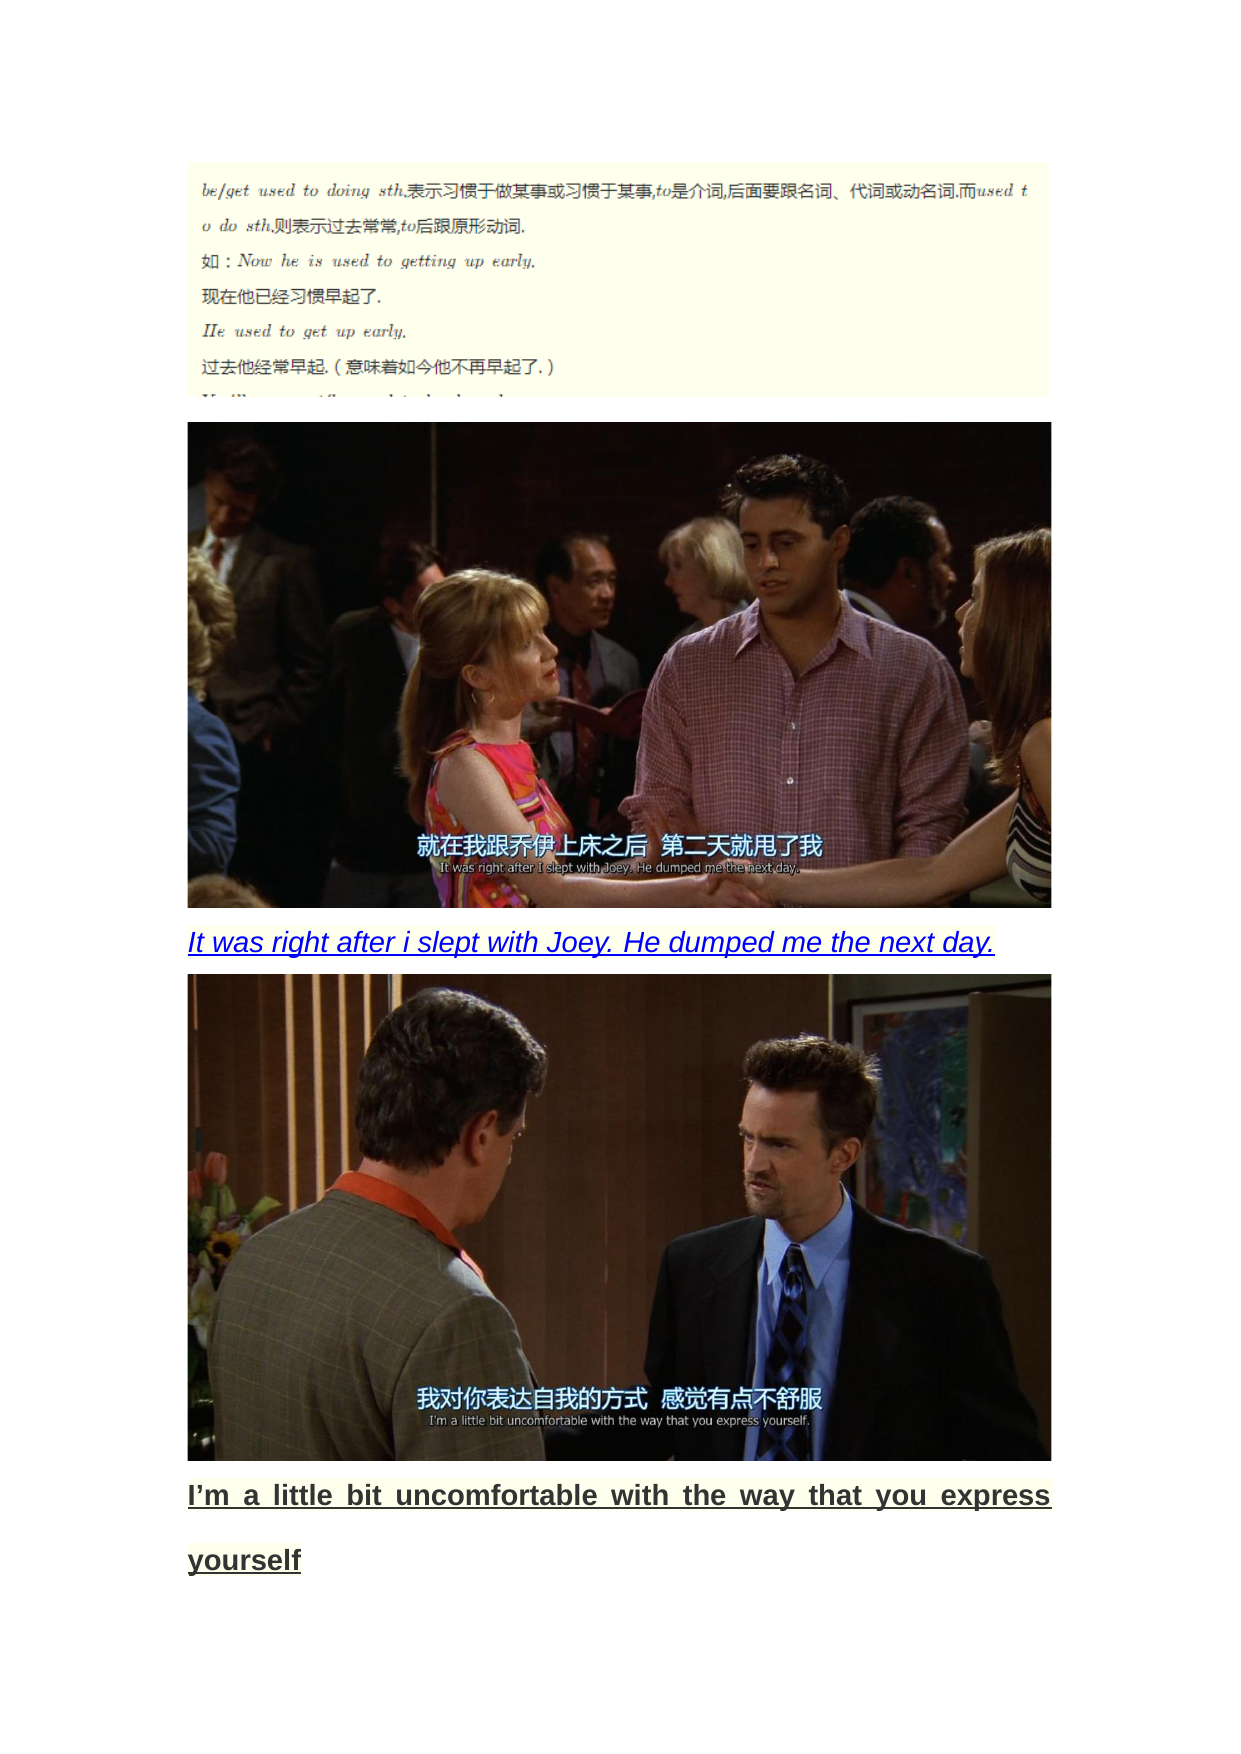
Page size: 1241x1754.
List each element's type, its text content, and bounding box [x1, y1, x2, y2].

list It was right after i slept with Joey. He dumped me the next day. [187, 909, 1053, 974]
picture [187, 162, 1049, 397]
list I’m a little bit uncomfortable with the way that you express yourself [187, 1508, 1053, 1592]
picture [187, 974, 1052, 1461]
list I’m a little bit uncomfortable with the way that you express yourself [187, 1462, 1053, 1507]
picture [187, 422, 1052, 908]
